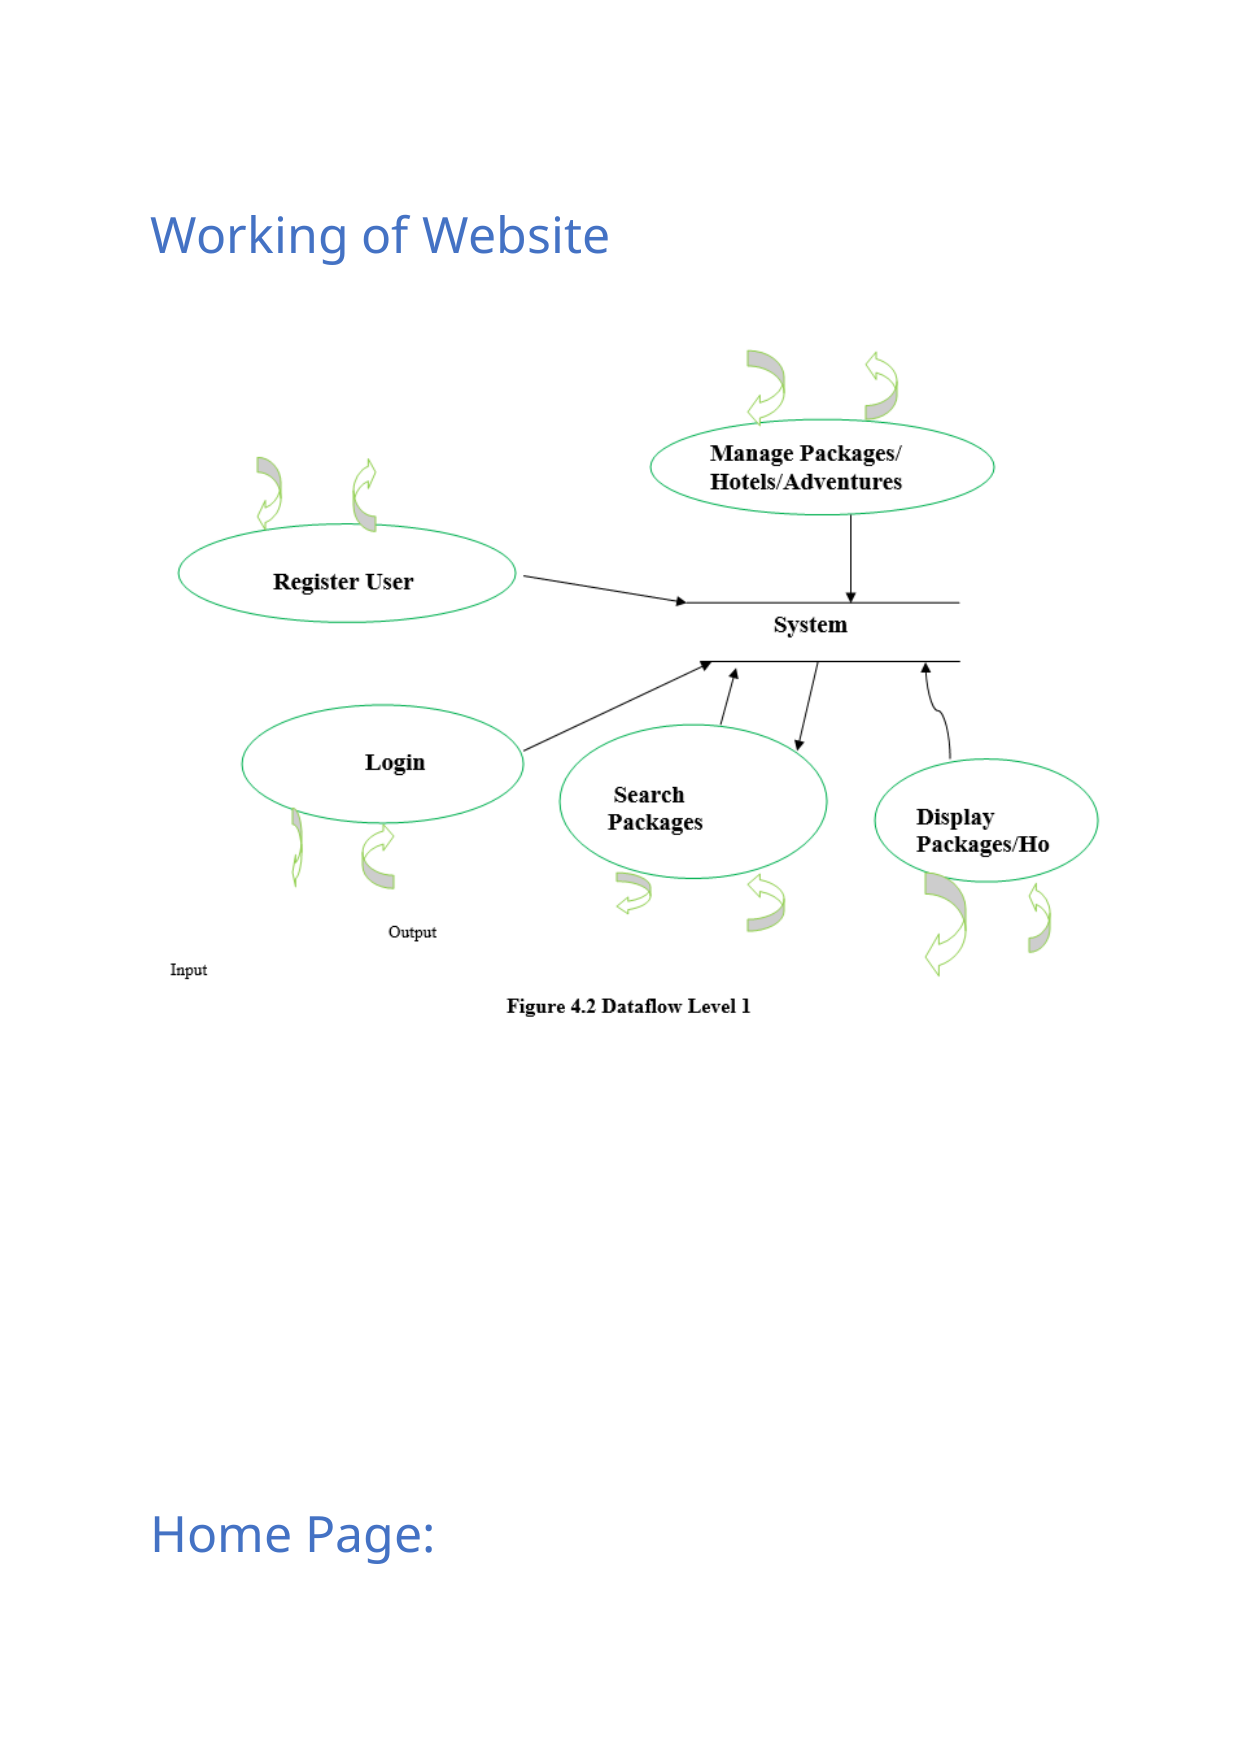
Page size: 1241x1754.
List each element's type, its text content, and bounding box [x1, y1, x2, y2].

text Home Page: [150, 1499, 1090, 1567]
picture [150, 322, 1124, 1026]
subtitle Working of Website [150, 200, 1090, 268]
